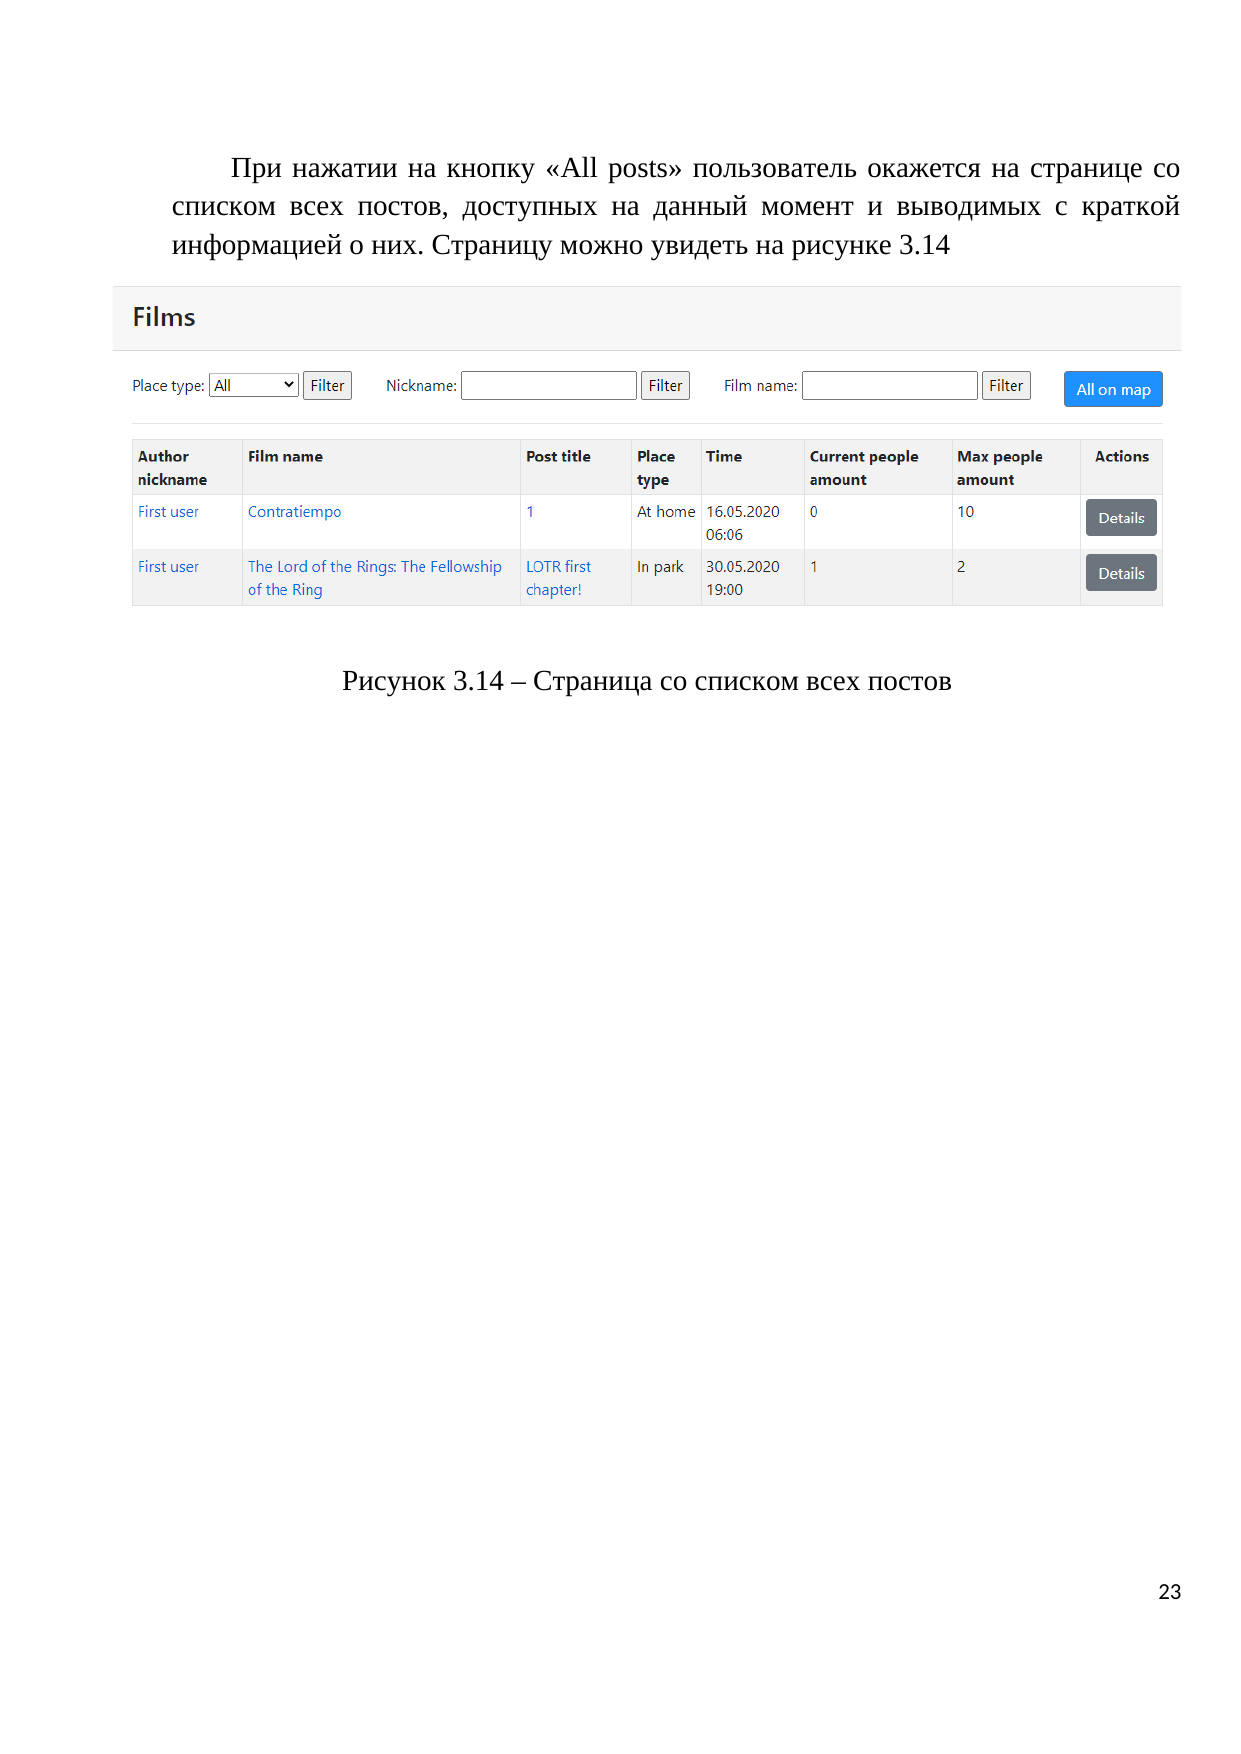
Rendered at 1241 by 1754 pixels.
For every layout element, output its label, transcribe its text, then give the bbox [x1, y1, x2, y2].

text Рисунок 3.14 – Страница со списком всех постов [112, 663, 1181, 696]
picture [112, 286, 1182, 638]
text При нажатии на кнопку «All posts» пользователь окажется на странице со списком всех постов, доступных на данный момент и выводимых с краткой информацией о них. Страницу можно увидеть на рисунке 3.14 [172, 150, 1181, 261]
